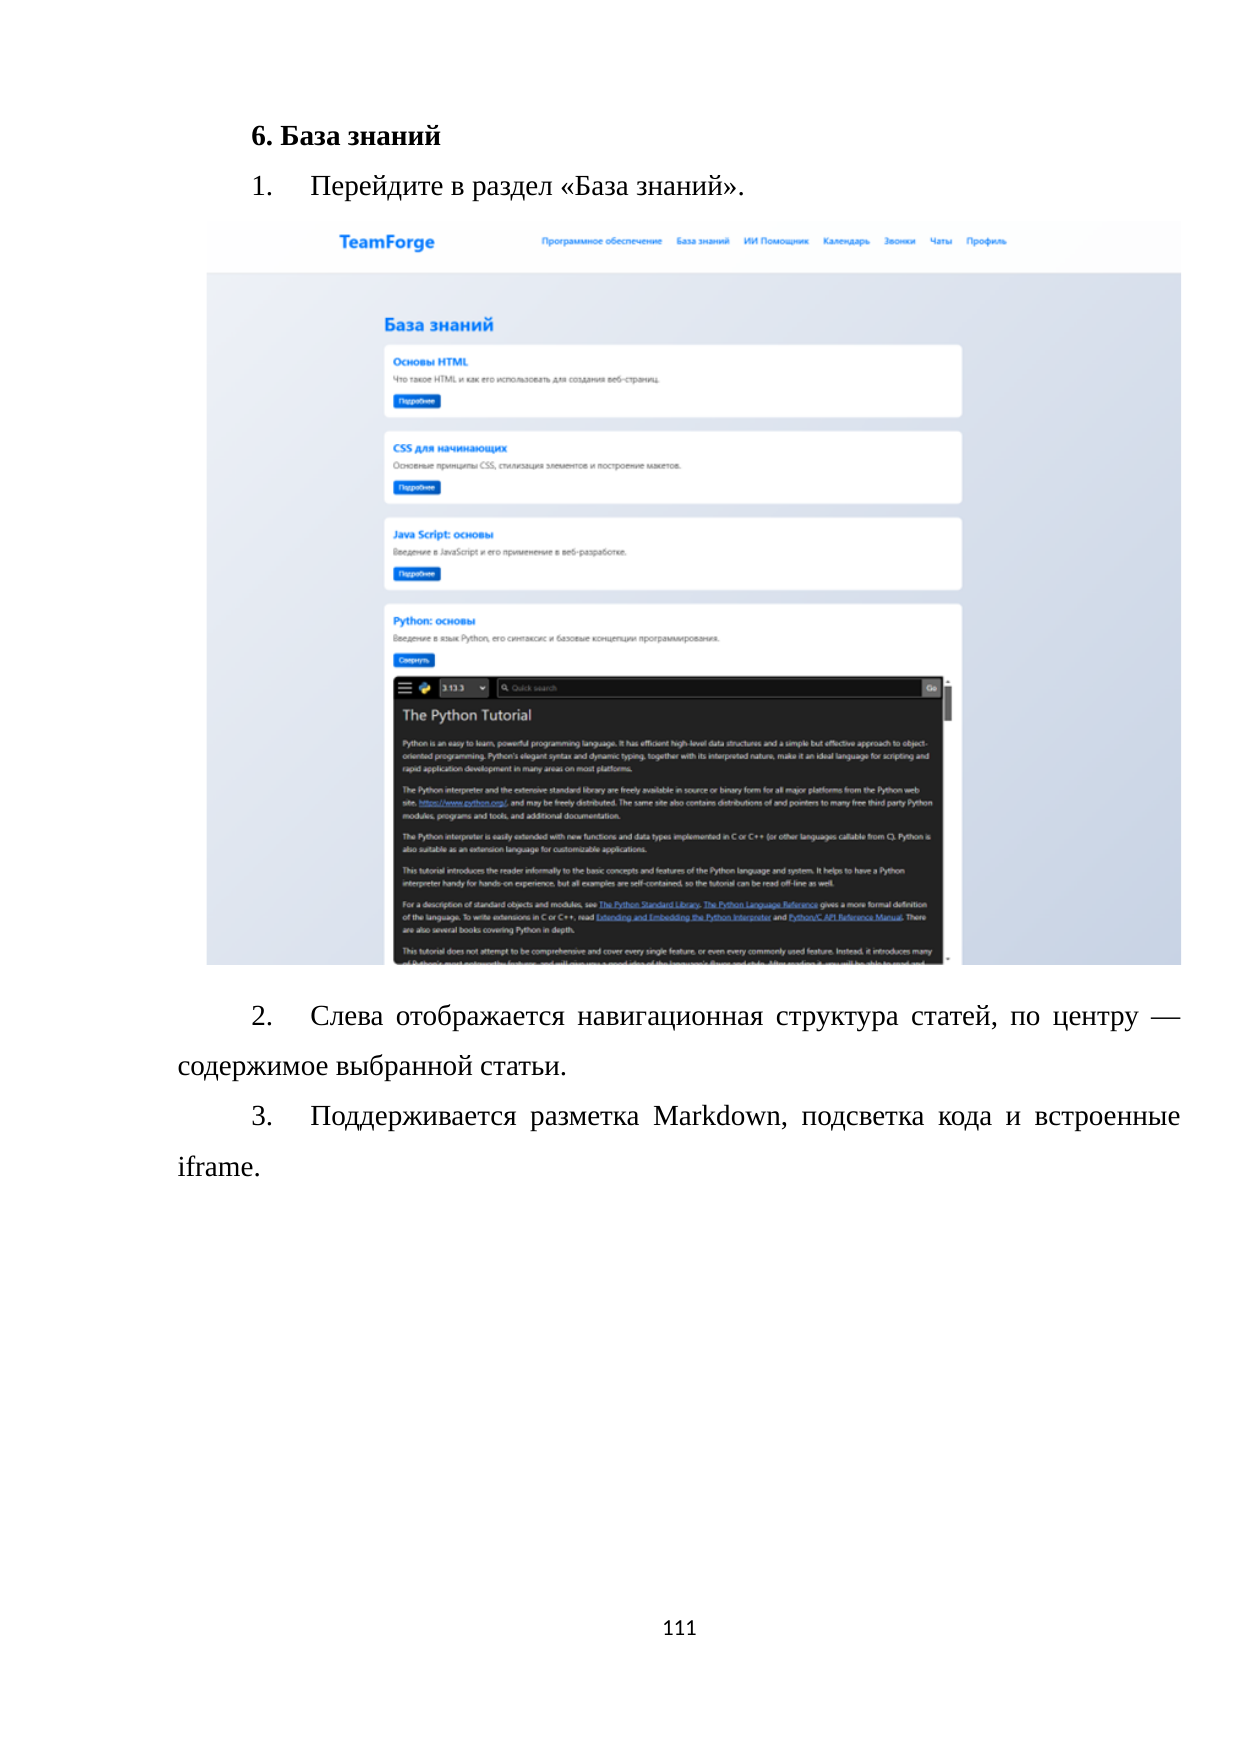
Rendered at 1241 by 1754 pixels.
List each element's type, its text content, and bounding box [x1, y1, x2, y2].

list Перейдите в раздел «База знаний». [177, 168, 1181, 202]
picture [206, 221, 1182, 965]
text 6. База знаний [177, 118, 1181, 152]
list Поддерживается разметка Markdown, подсветка кода и встроенные iframe. [177, 1098, 1181, 1182]
